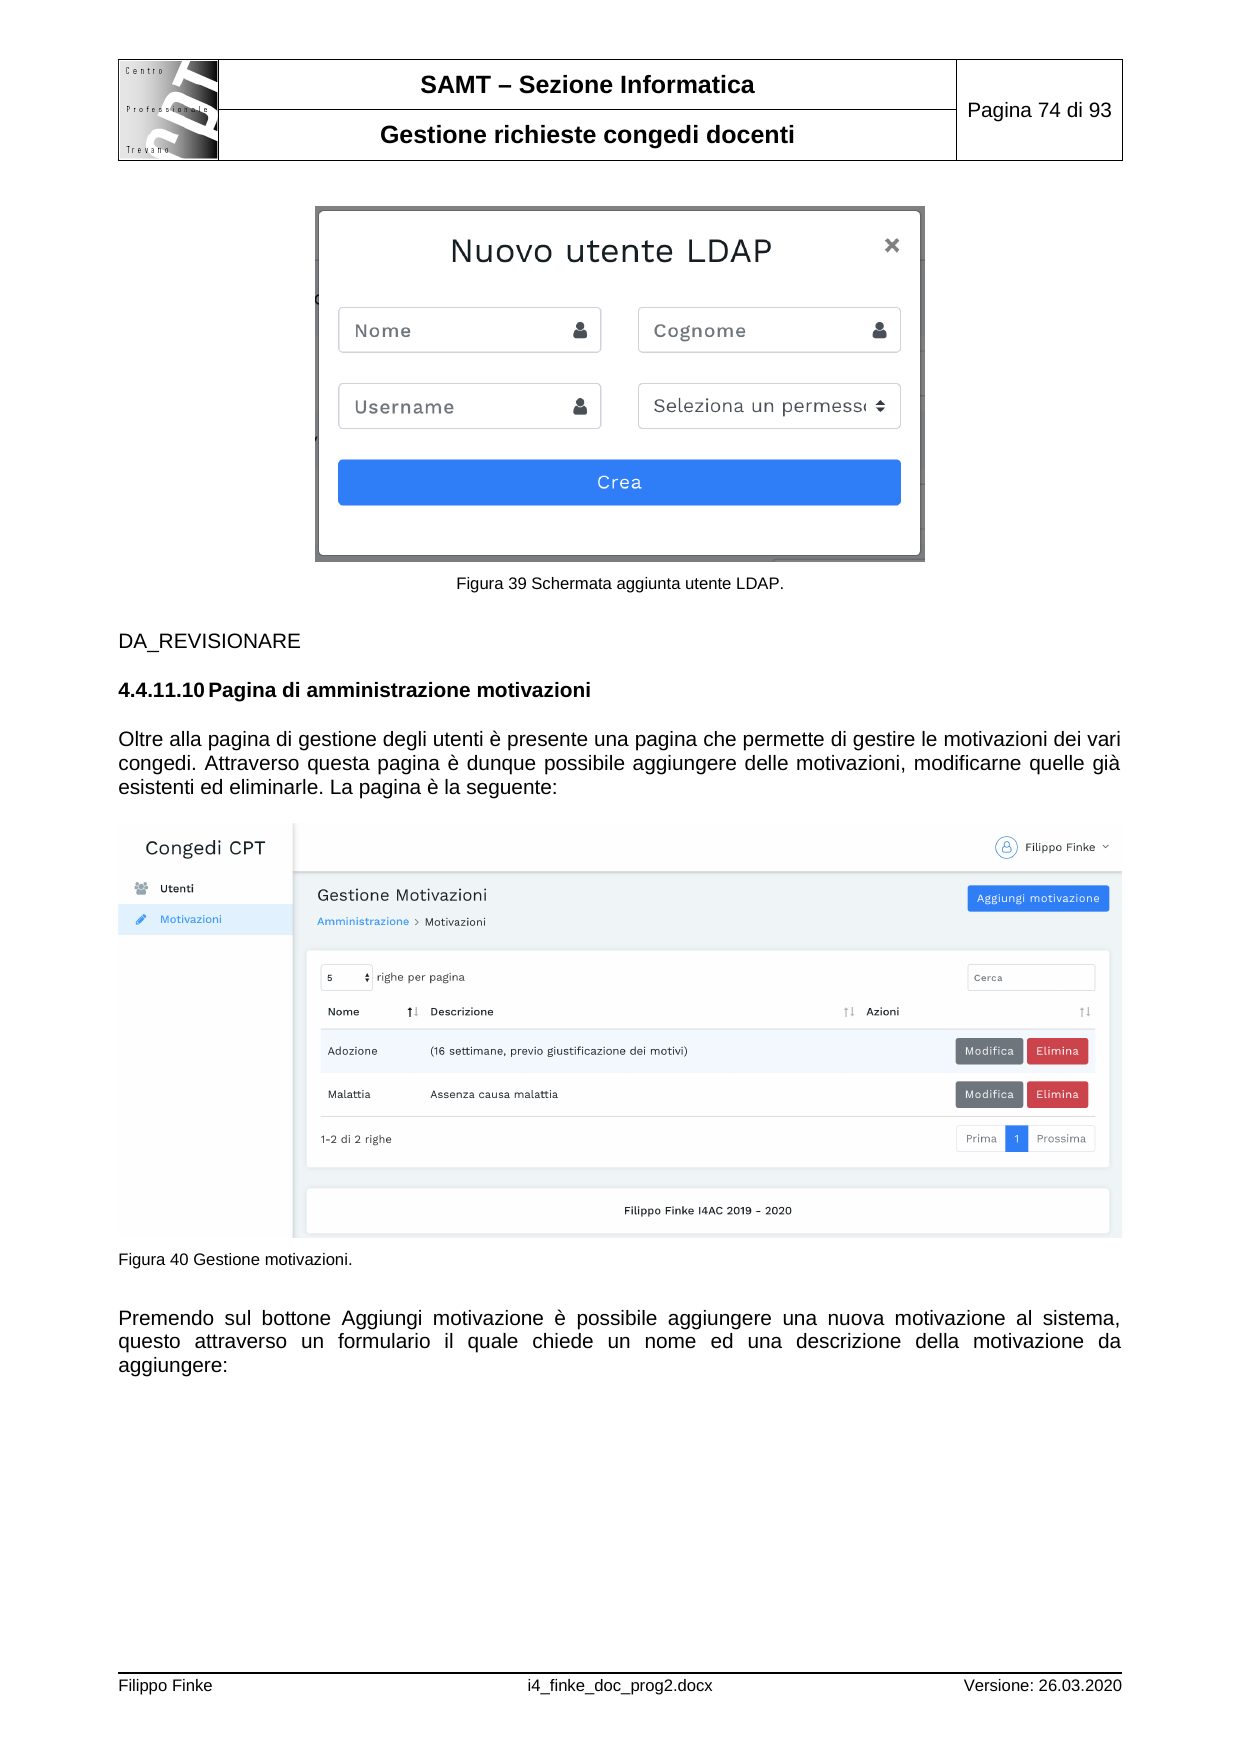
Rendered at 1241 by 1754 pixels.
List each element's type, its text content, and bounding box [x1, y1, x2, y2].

picture [118, 823, 1123, 1238]
text Oltre alla pagina di gestione degli utenti è presente una pagina che permette di gestire le motivazioni dei vari congedi. Attraverso questa pagina è dunque possibile aggiungere delle motivazioni, modificarne quelle già esistenti ed eliminarle. La pagina è la seguente: [118, 727, 1122, 799]
picture [118, 60, 218, 159]
subtitle Pagina di amministrazione motivazioni [118, 678, 1122, 702]
picture [315, 206, 925, 562]
text Premendo sul bottone Aggiungi motivazione è possibile aggiungere una nuova motivazione al sistema, questo attraverso un formulario il quale chiede un nome ed una descrizione della motivazione da aggiungere: [118, 1305, 1122, 1377]
text DA_REVISIONARE [118, 629, 1122, 653]
text Figura 40 Gestione motivazioni. [118, 1250, 1122, 1269]
text Figura 39 Schermata aggiunta utente LDAP. [118, 574, 1122, 593]
